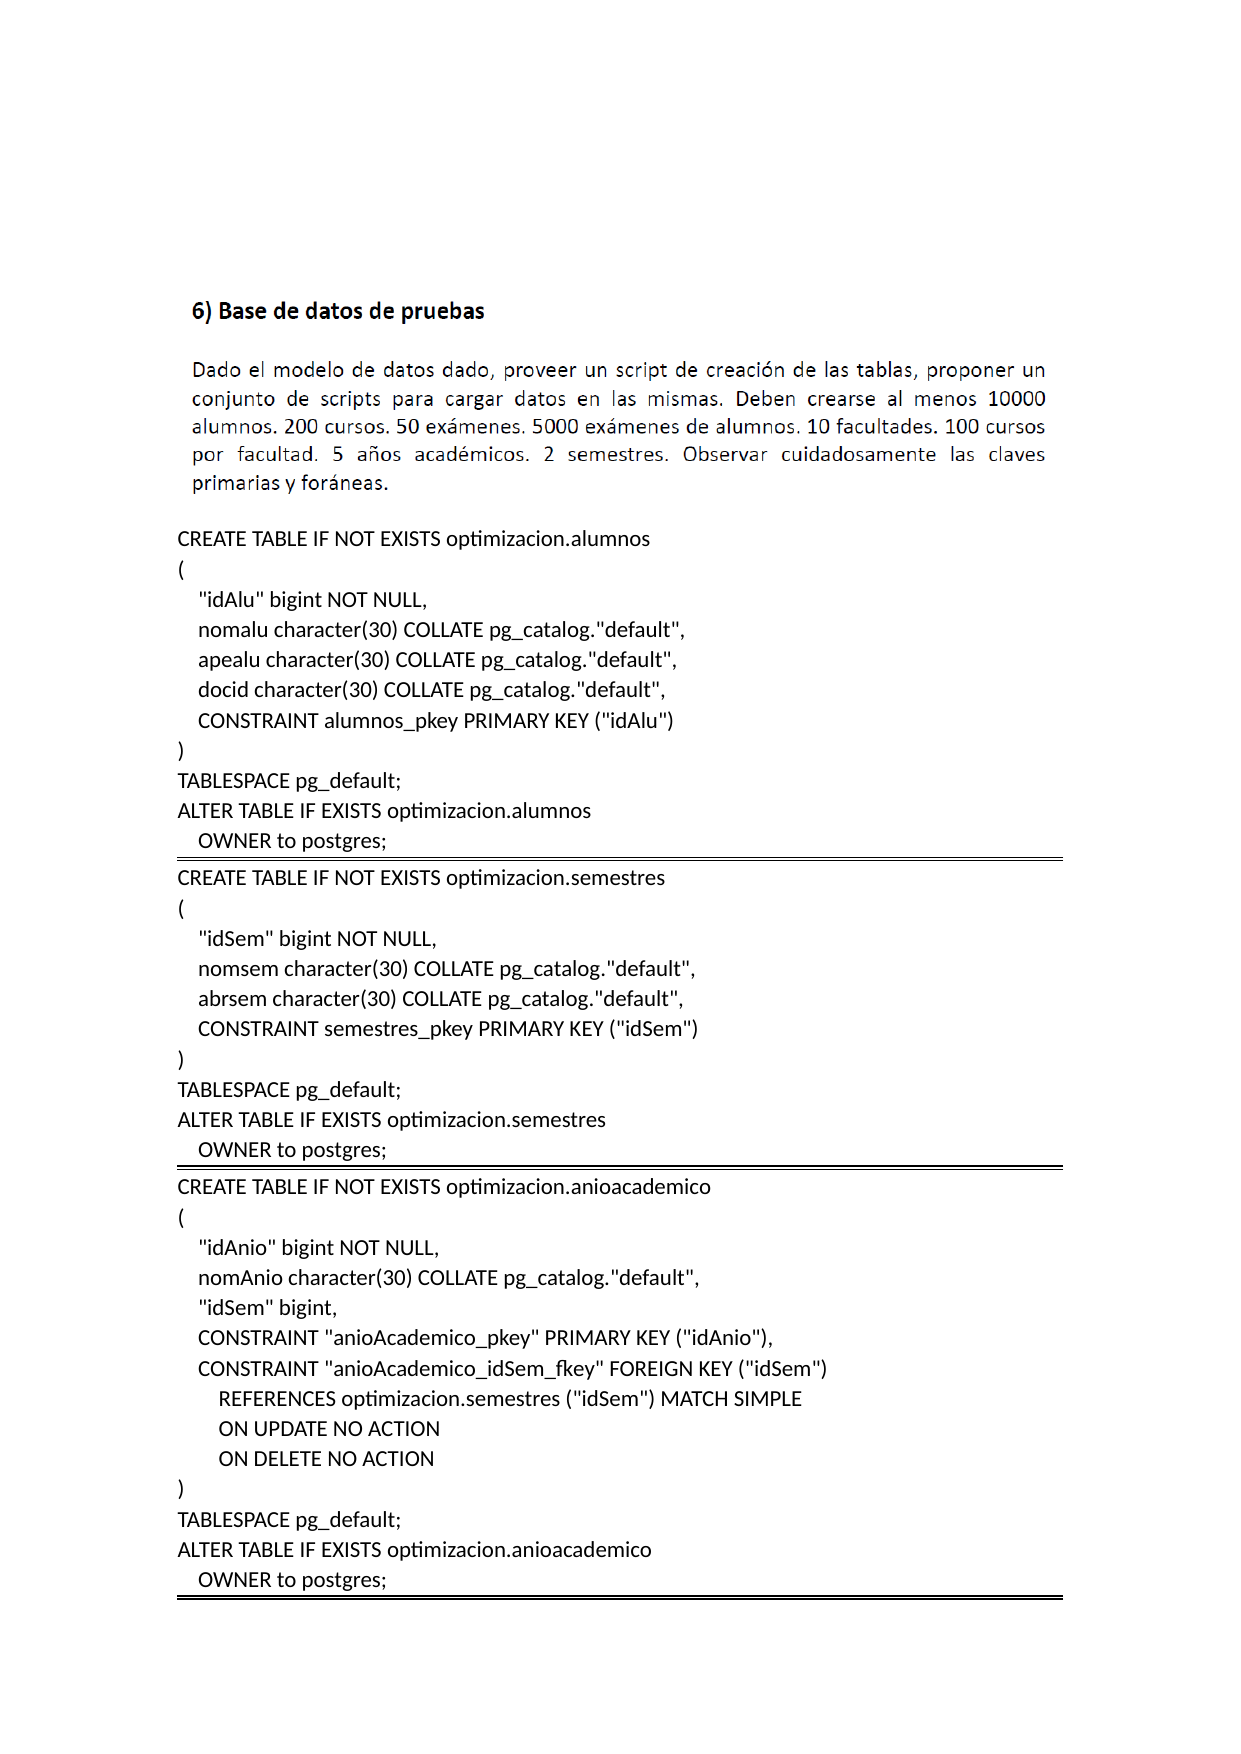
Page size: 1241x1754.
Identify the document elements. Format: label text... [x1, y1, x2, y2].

text nomsem character(30) COLLATE pg_catalog."default", [177, 954, 1063, 982]
picture [177, 288, 1063, 506]
text docid character(30) COLLATE pg_catalog."default", [177, 676, 1063, 703]
text apealu character(30) COLLATE pg_catalog."default", [177, 645, 1063, 673]
text CREATE TABLE IF NOT EXISTS optimizacion.anioacademico [177, 1172, 1063, 1200]
text TABLESPACE pg_default; [177, 1075, 1063, 1103]
text ) [177, 1474, 1063, 1502]
text ALTER TABLE IF EXISTS optimizacion.semestres [177, 1105, 1063, 1133]
text TABLESPACE pg_default; [177, 1505, 1063, 1533]
text CONSTRAINT "anioAcademico_pkey" PRIMARY KEY ("idAnio"), [177, 1323, 1063, 1351]
text ALTER TABLE IF EXISTS optimizacion.alumnos [177, 796, 1063, 824]
text CREATE TABLE IF NOT EXISTS optimizacion.semestres [177, 863, 1063, 892]
text nomalu character(30) COLLATE pg_catalog."default", [177, 615, 1063, 643]
text OWNER to postgres; [177, 1135, 1063, 1165]
text "idSem" bigint, [177, 1293, 1063, 1321]
text ( [177, 1203, 1063, 1231]
text CREATE TABLE IF NOT EXISTS optimizacion.alumnos [177, 524, 1063, 552]
text CONSTRAINT alumnos_pkey PRIMARY KEY ("idAlu") [177, 706, 1063, 734]
text "idSem" bigint NOT NULL, [177, 924, 1063, 952]
text nomAnio character(30) COLLATE pg_catalog."default", [177, 1263, 1063, 1291]
text CONSTRAINT "anioAcademico_idSem_fkey" FOREIGN KEY ("idSem") [177, 1354, 1063, 1382]
text ( [177, 555, 1063, 583]
text ) [177, 736, 1063, 764]
text CONSTRAINT semestres_pkey PRIMARY KEY ("idSem") [177, 1014, 1063, 1043]
text ALTER TABLE IF EXISTS optimizacion.anioacademico [177, 1535, 1063, 1563]
text abrsem character(30) COLLATE pg_catalog."default", [177, 984, 1063, 1012]
text "idAlu" bigint NOT NULL, [177, 585, 1063, 613]
text OWNER to postgres; [177, 1565, 1063, 1595]
text TABLESPACE pg_default; [177, 766, 1063, 794]
text ON DELETE NO ACTION [177, 1444, 1063, 1472]
text REFERENCES optimizacion.semestres ("idSem") MATCH SIMPLE [177, 1384, 1063, 1412]
text ( [177, 894, 1063, 922]
text OWNER to postgres; [177, 827, 1063, 857]
text ) [177, 1045, 1063, 1073]
text "idAnio" bigint NOT NULL, [177, 1233, 1063, 1261]
text ON UPDATE NO ACTION [177, 1414, 1063, 1442]
